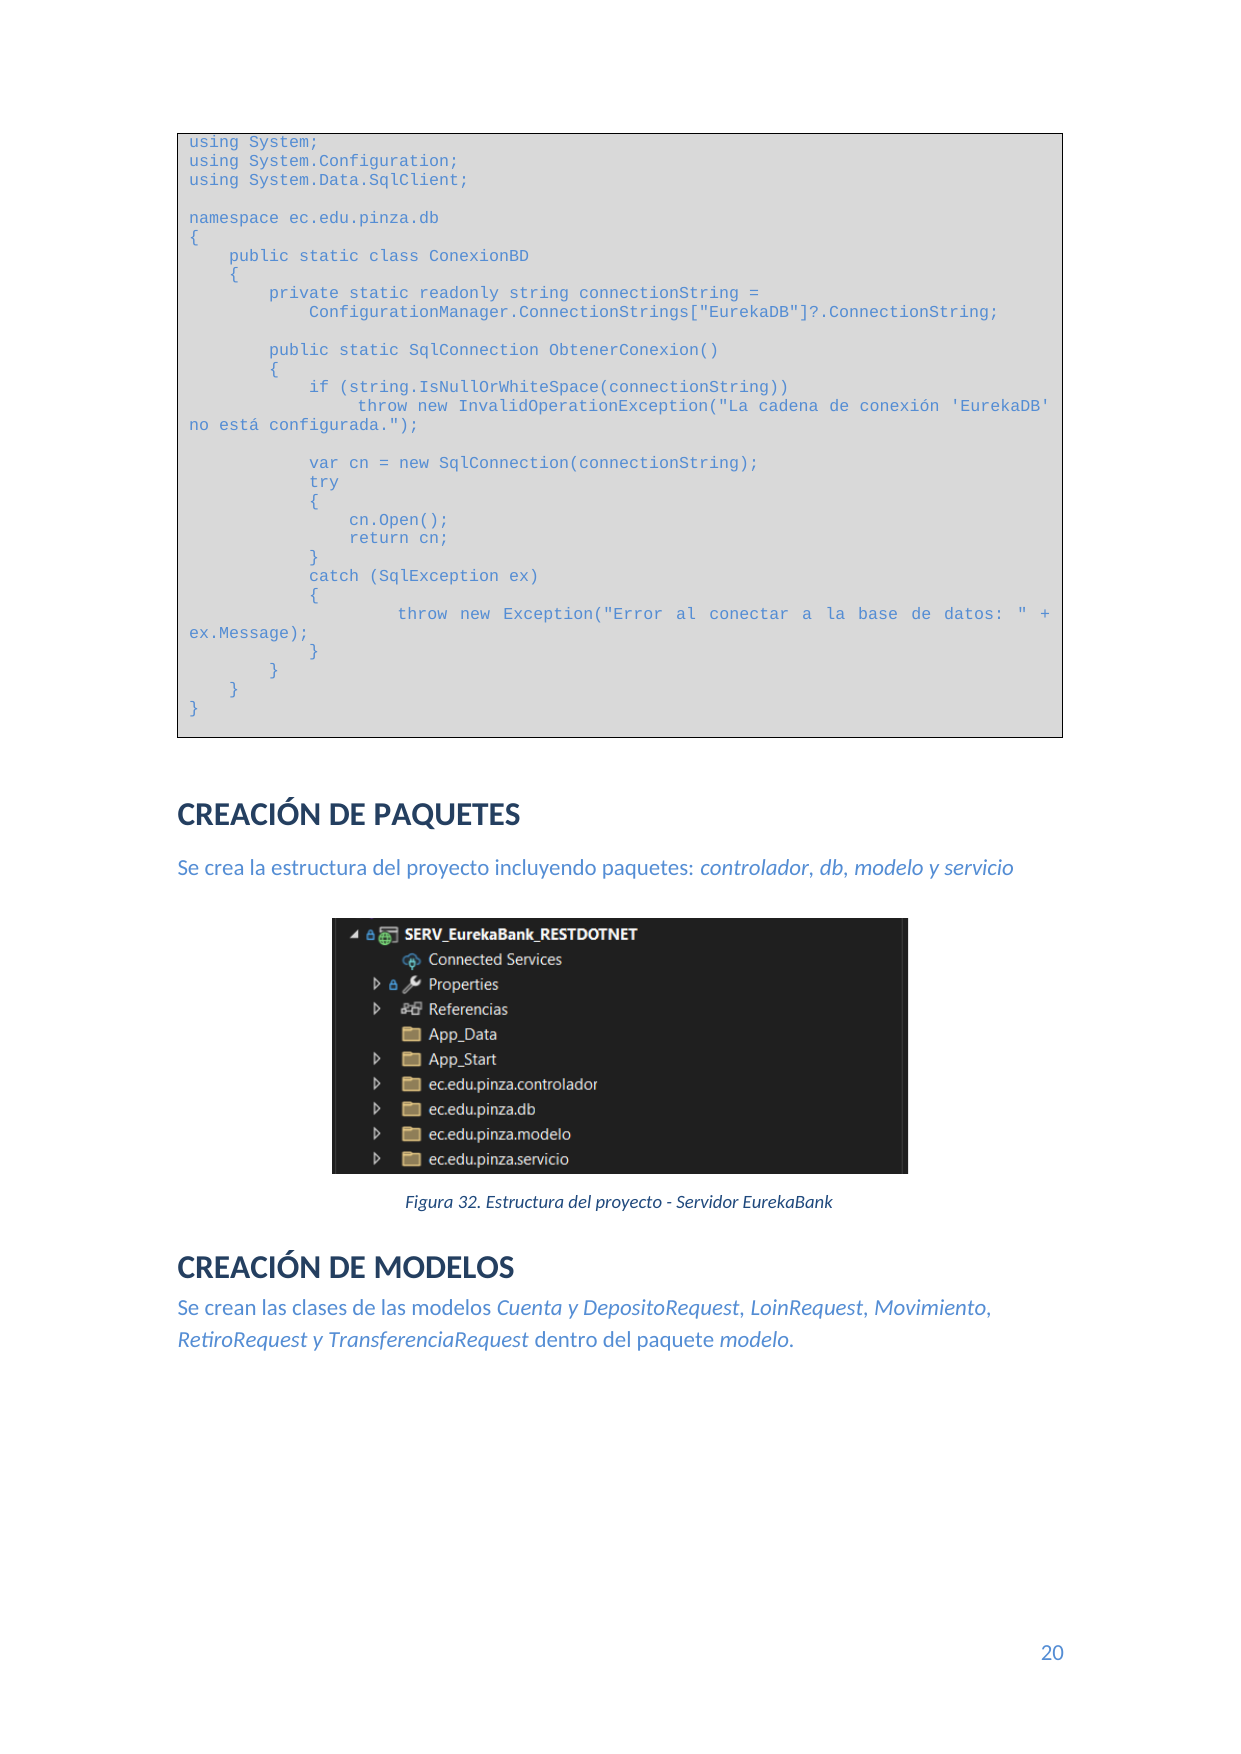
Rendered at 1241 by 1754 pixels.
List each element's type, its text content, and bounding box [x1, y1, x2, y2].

subtitle CREACIÓN DE MODELOS [177, 1246, 1063, 1287]
table_header using System; using System.Configuration; using System.Data.SqlClient; namespace ec.edu.pinza.db { public static class ConexionBD { private static readonly string connectionString = ConfigurationManager.ConnectionStrings["EurekaDB"]?.ConnectionString; public static SqlConnection ObtenerConexion() { if (string.IsNullOrWhiteSpace(connectionString)) throw new InvalidOperationException("La cadena de conexión 'EurekaDB' no está configurada."); var cn = new SqlConnection(connectionString); try { cn.Open(); return cn; } catch (SqlException ex) { throw new Exception("Error al conectar a la base de datos: " + ex.Message); } } } } [178, 134, 1062, 737]
text Se crean las clases de las modelos Cuenta y DepositoRequest, LoinRequest, Movimiento, RetiroRequest y TransferenciaRequest dentro del paquete modelo. [177, 1293, 1063, 1353]
picture [332, 918, 909, 1174]
text Se crea la estructura del proyecto incluyendo paquetes: controlador, db, modelo y servicio [177, 853, 1063, 881]
subtitle CREACIÓN DE PAQUETES [177, 793, 1063, 834]
